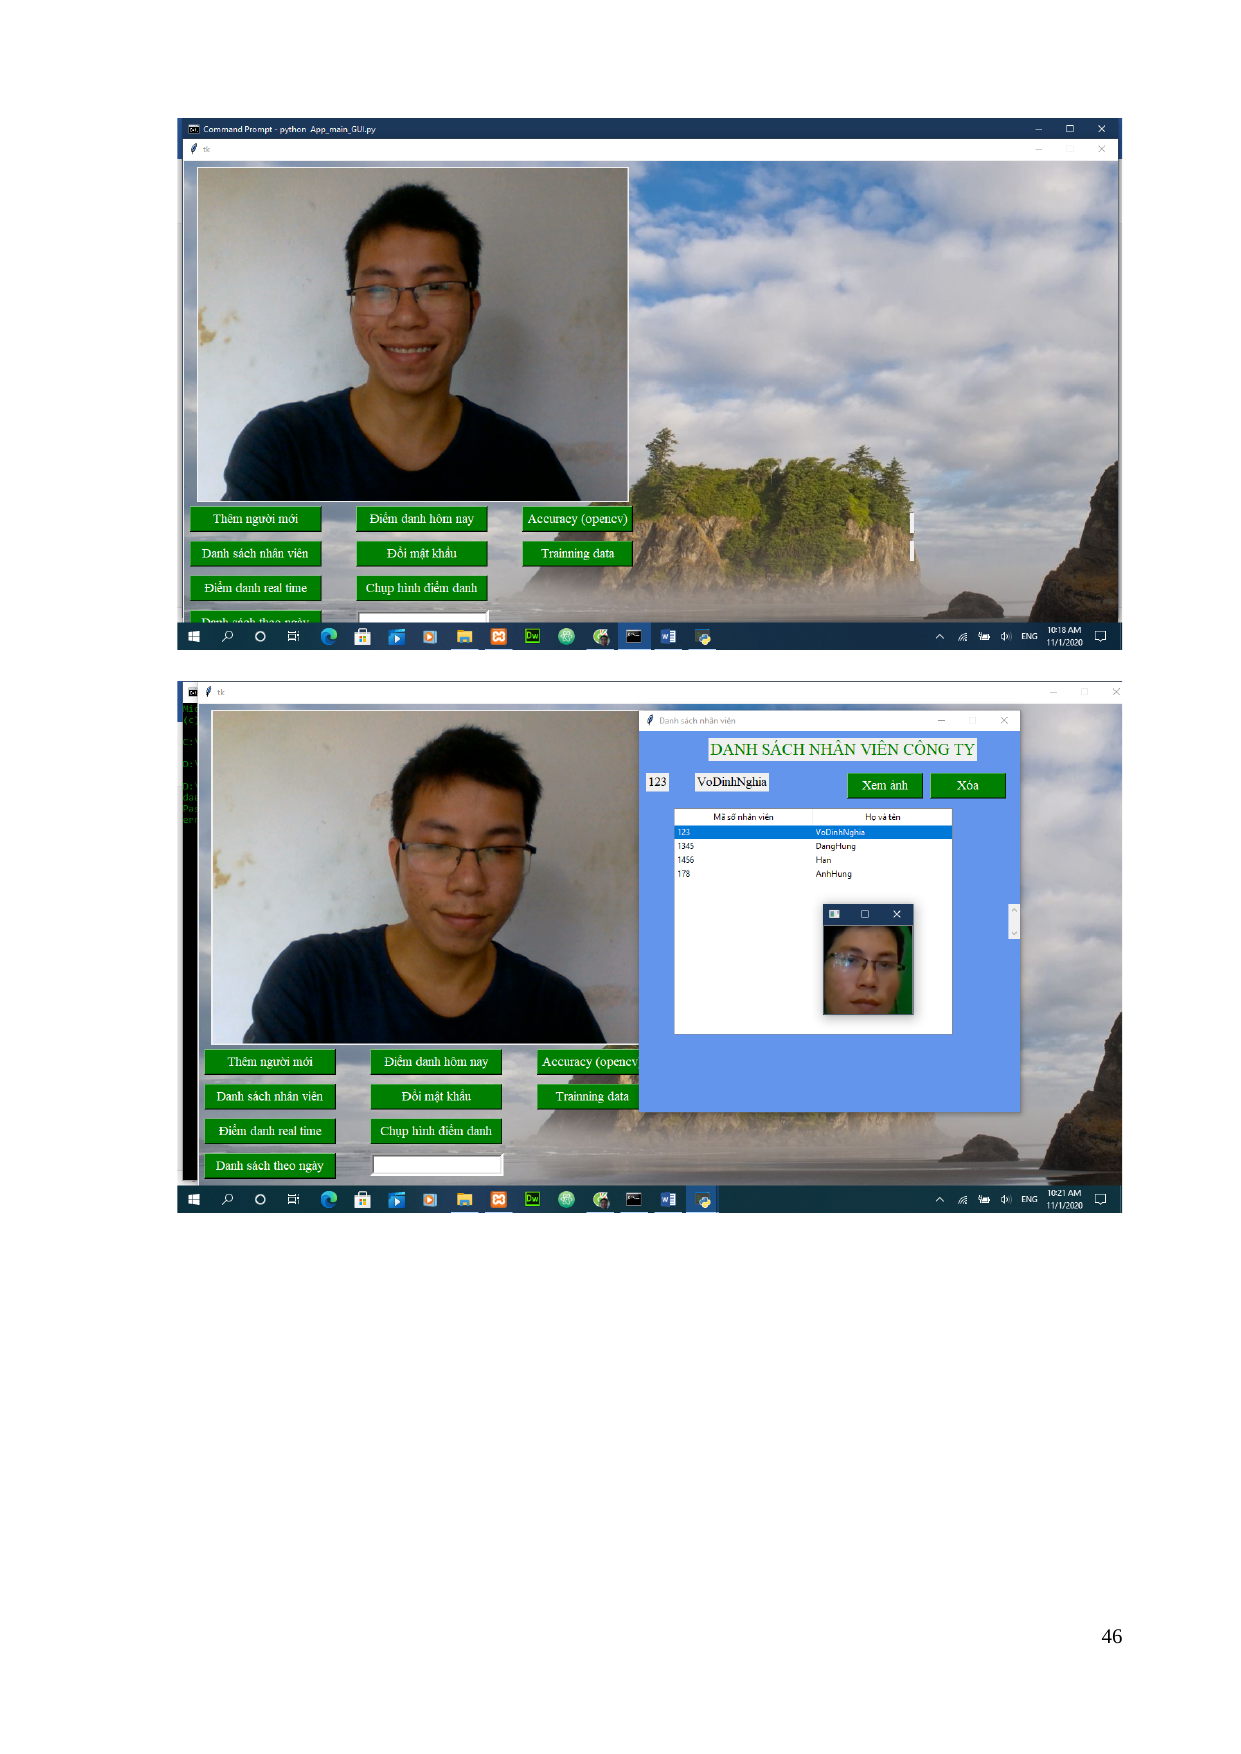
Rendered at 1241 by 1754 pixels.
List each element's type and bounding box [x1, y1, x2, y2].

picture [177, 118, 1123, 650]
picture [177, 681, 1123, 1213]
